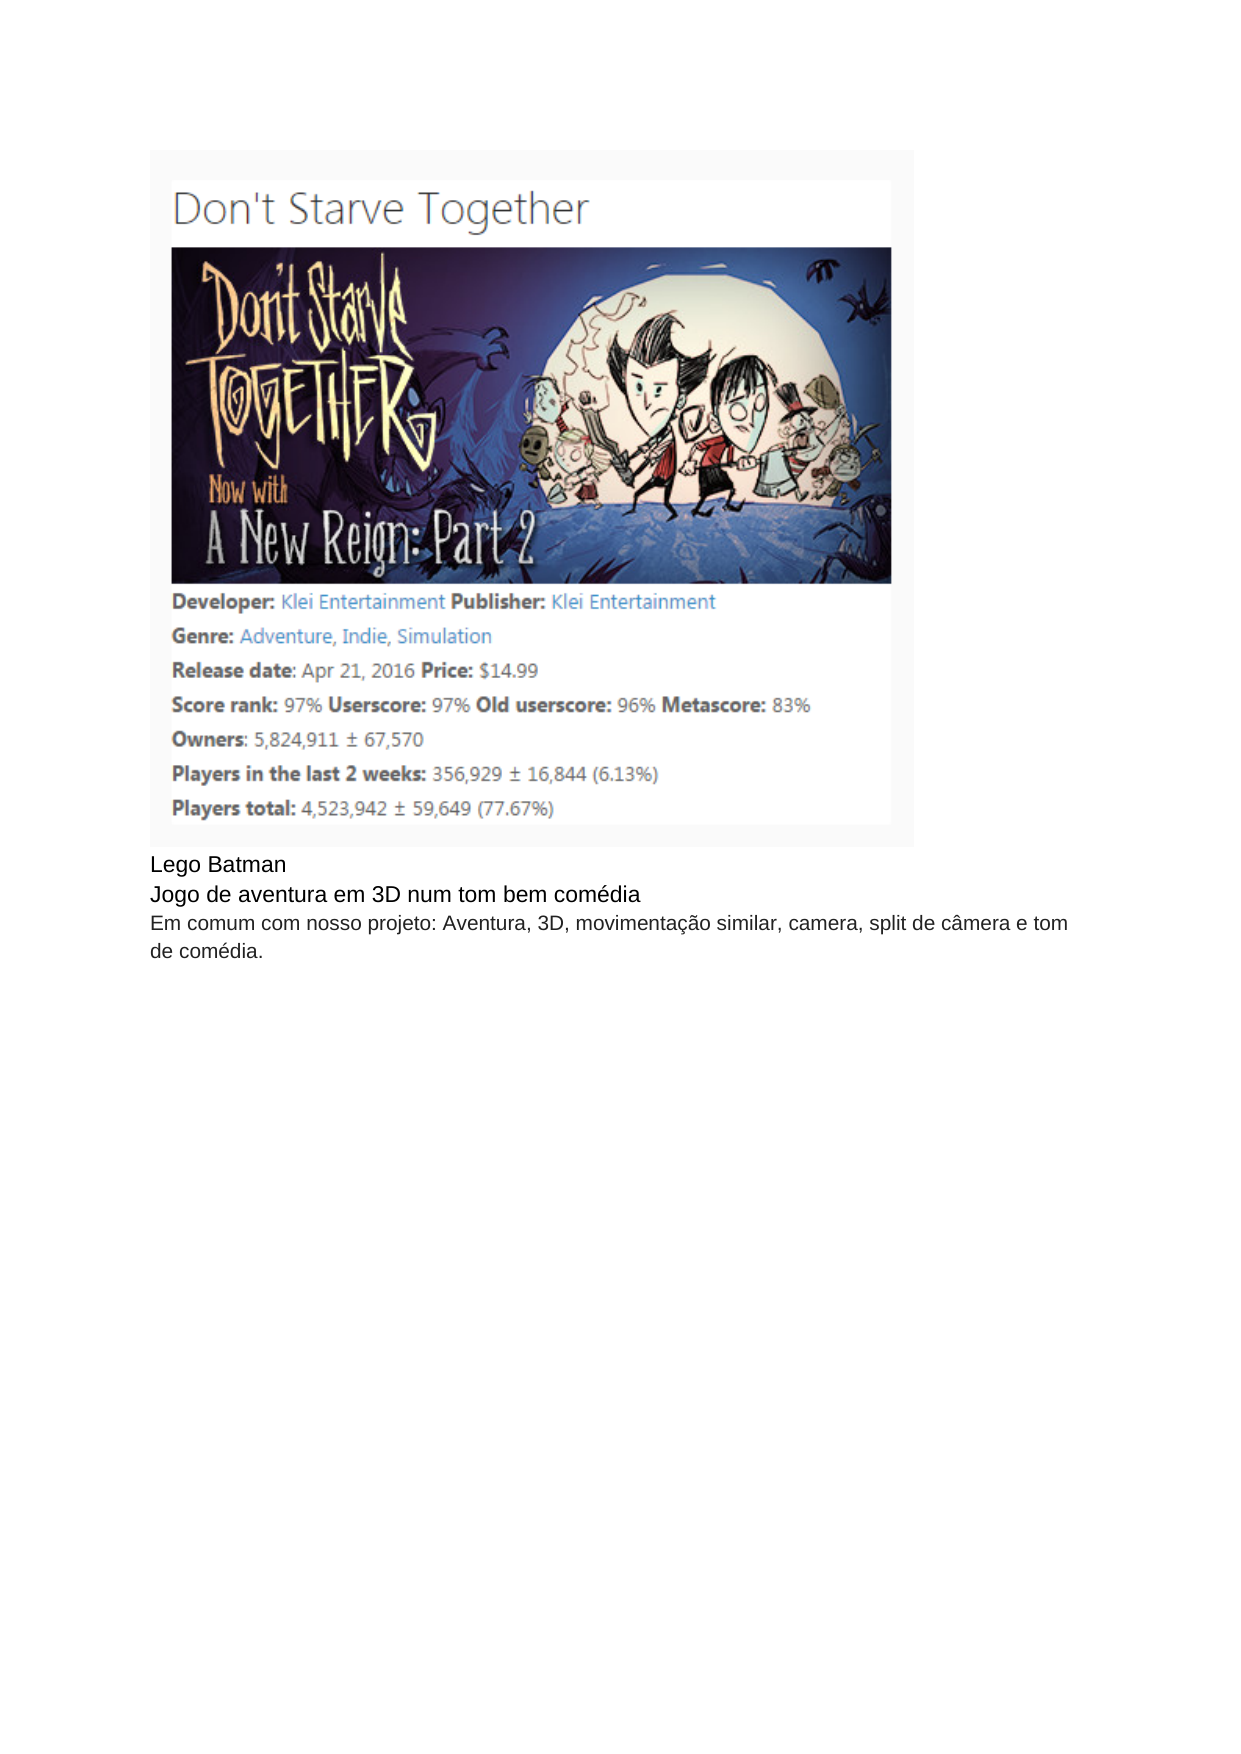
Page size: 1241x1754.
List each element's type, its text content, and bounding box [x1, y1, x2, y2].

text Em comum com nosso projeto: Aventura, 3D, movimentação similar, camera, split de câmera e tom de comédia. [150, 911, 1090, 963]
text Lego Batman [150, 851, 1090, 877]
text Jogo de aventura em 3D num tom bem comédia [150, 881, 1090, 907]
picture [150, 150, 914, 847]
